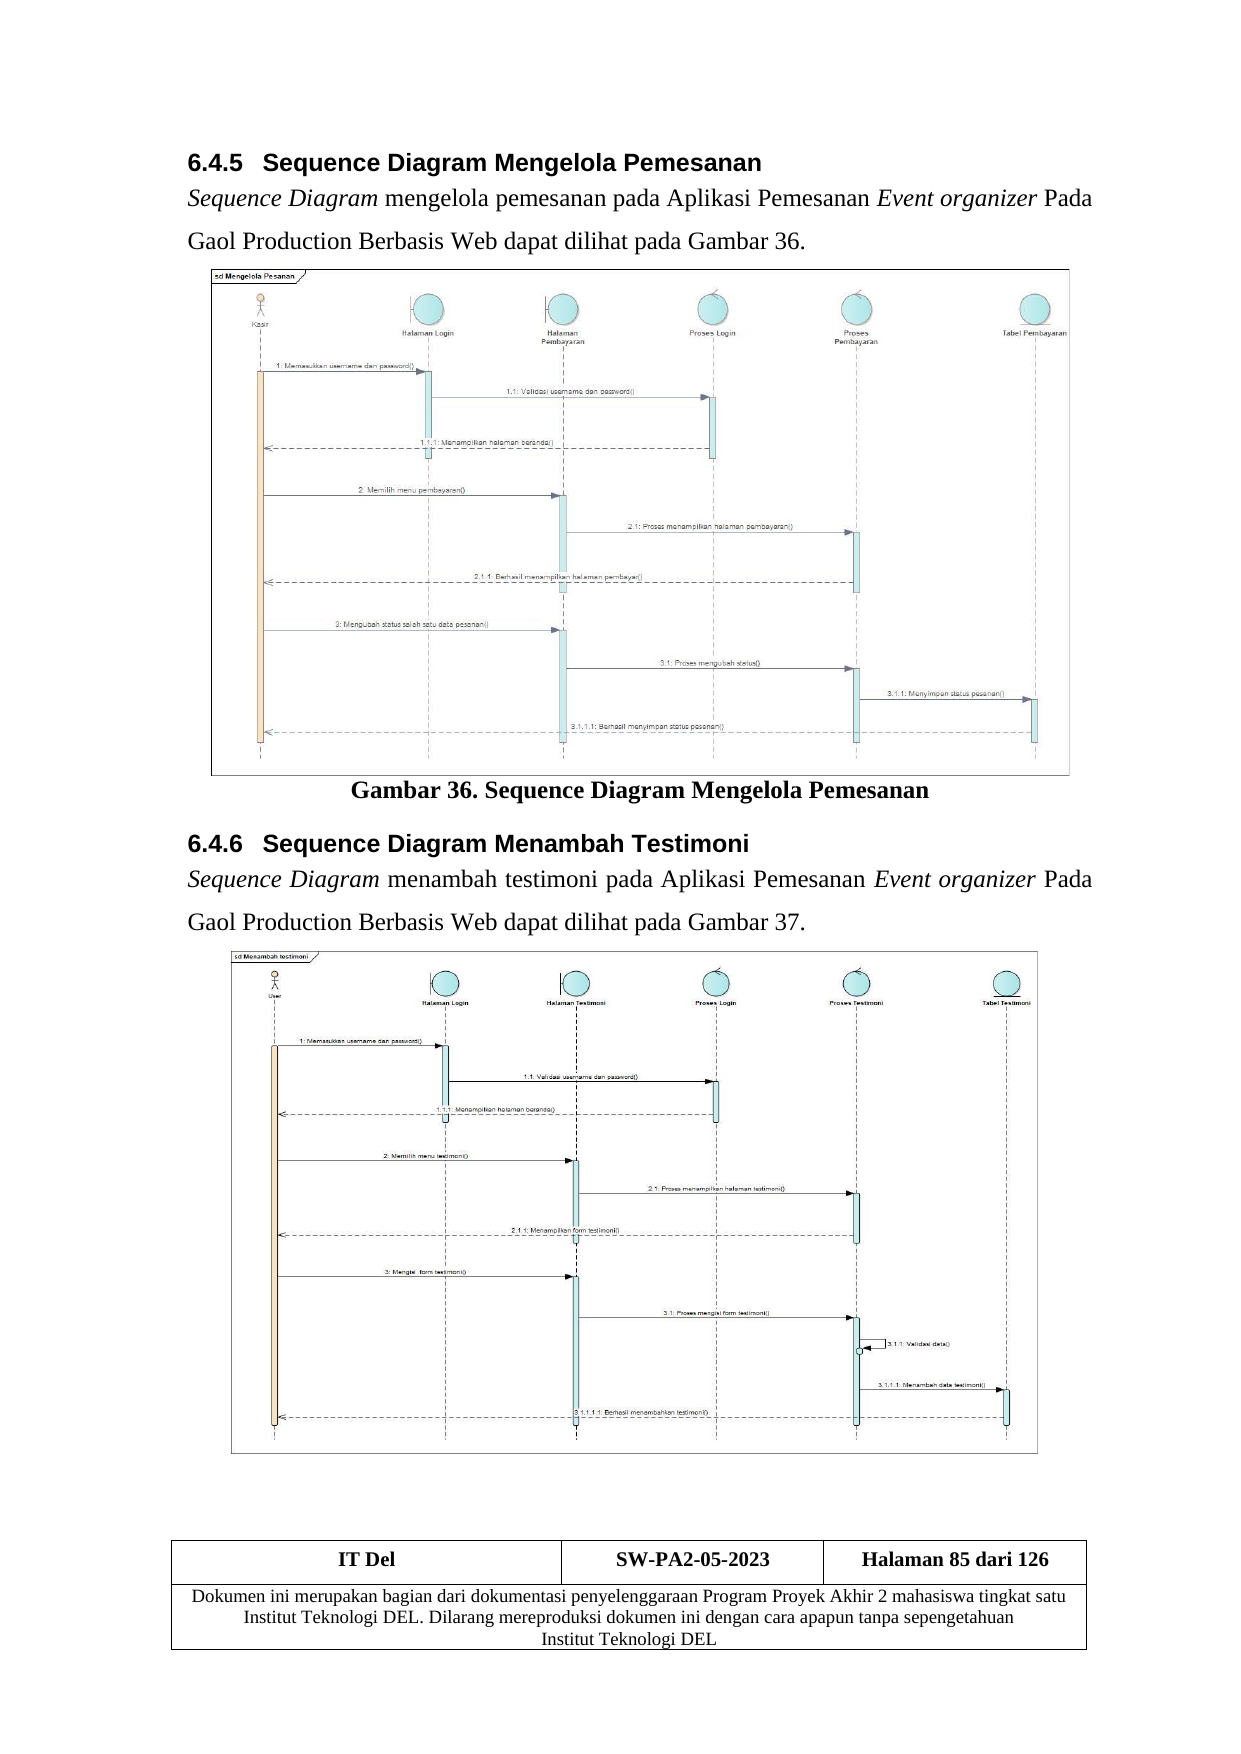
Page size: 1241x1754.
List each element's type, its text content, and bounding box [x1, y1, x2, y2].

picture [210, 268, 1070, 776]
text Gambar 36. Sequence Diagram Mengelola Pemesanan [187, 775, 1092, 804]
subtitle Sequence Diagram Mengelola Pemesanan [187, 148, 1092, 176]
text Sequence Diagram mengelola pemesanan pada Aplikasi Pemesanan Event organizer Pada Gaol Production Berbasis Web dapat dilihat pada Gambar 36. [187, 183, 1092, 254]
text Sequence Diagram menambah testimoni pada Aplikasi Pemesanan Event organizer Pada Gaol Production Berbasis Web dapat dilihat pada Gambar 37. [187, 864, 1092, 936]
subtitle Sequence Diagram Menambah Testimoni [187, 829, 1092, 858]
picture [231, 950, 1038, 1454]
